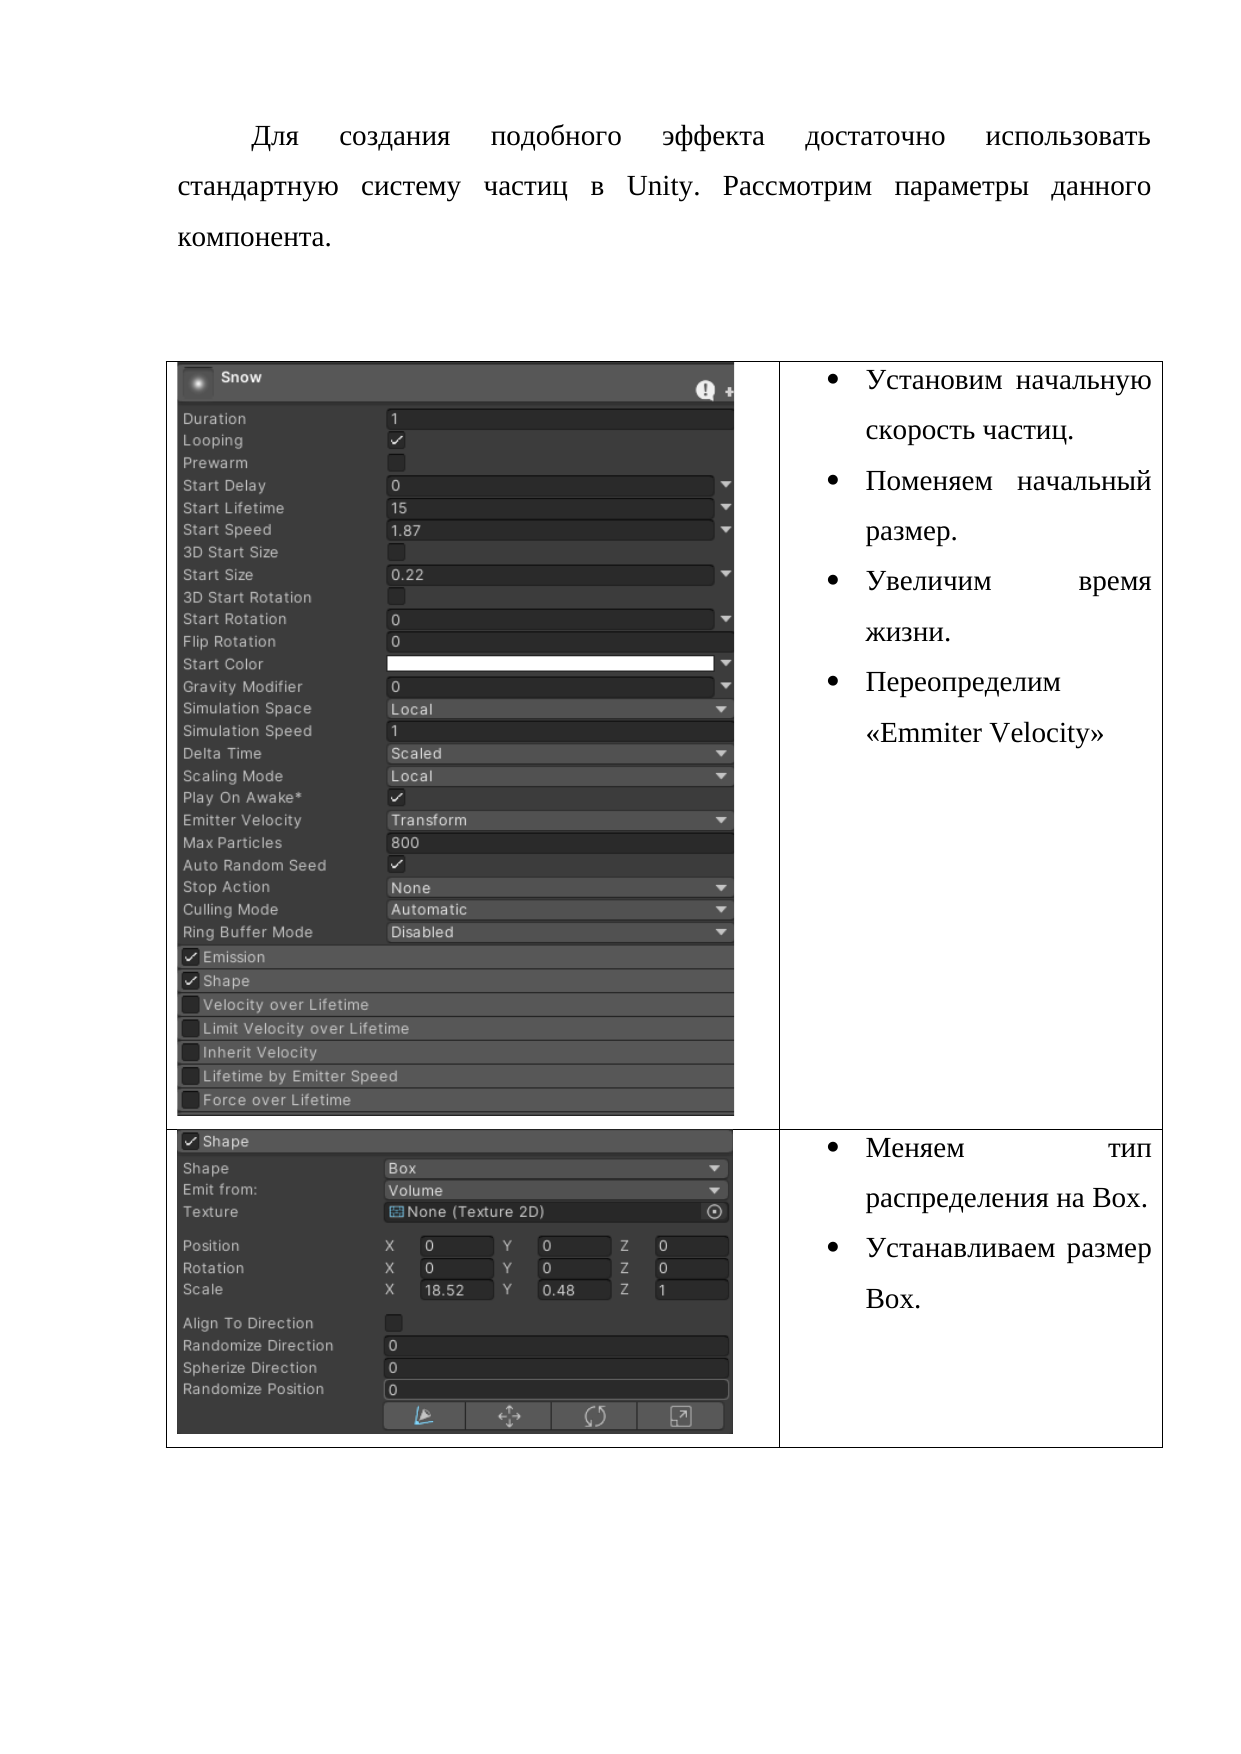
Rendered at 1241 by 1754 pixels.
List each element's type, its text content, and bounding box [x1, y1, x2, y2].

picture [177, 1129, 733, 1434]
table_header [167, 362, 779, 1129]
table_header Установим начальную скорость частиц. Поменяем начальный размер. Увеличим время жизни. Переопределим «Emmiter Velocity» [780, 362, 1162, 1129]
table_cell [167, 1130, 779, 1447]
table_cell Меняем тип распределения на Box. Устанавливаем размер Box. [780, 1130, 1162, 1447]
text Для создания подобного эффекта достаточно использовать стандартную систему частиц в Unity. Рассмотрим параметры данного компонента. [177, 118, 1152, 252]
picture [177, 362, 735, 1116]
